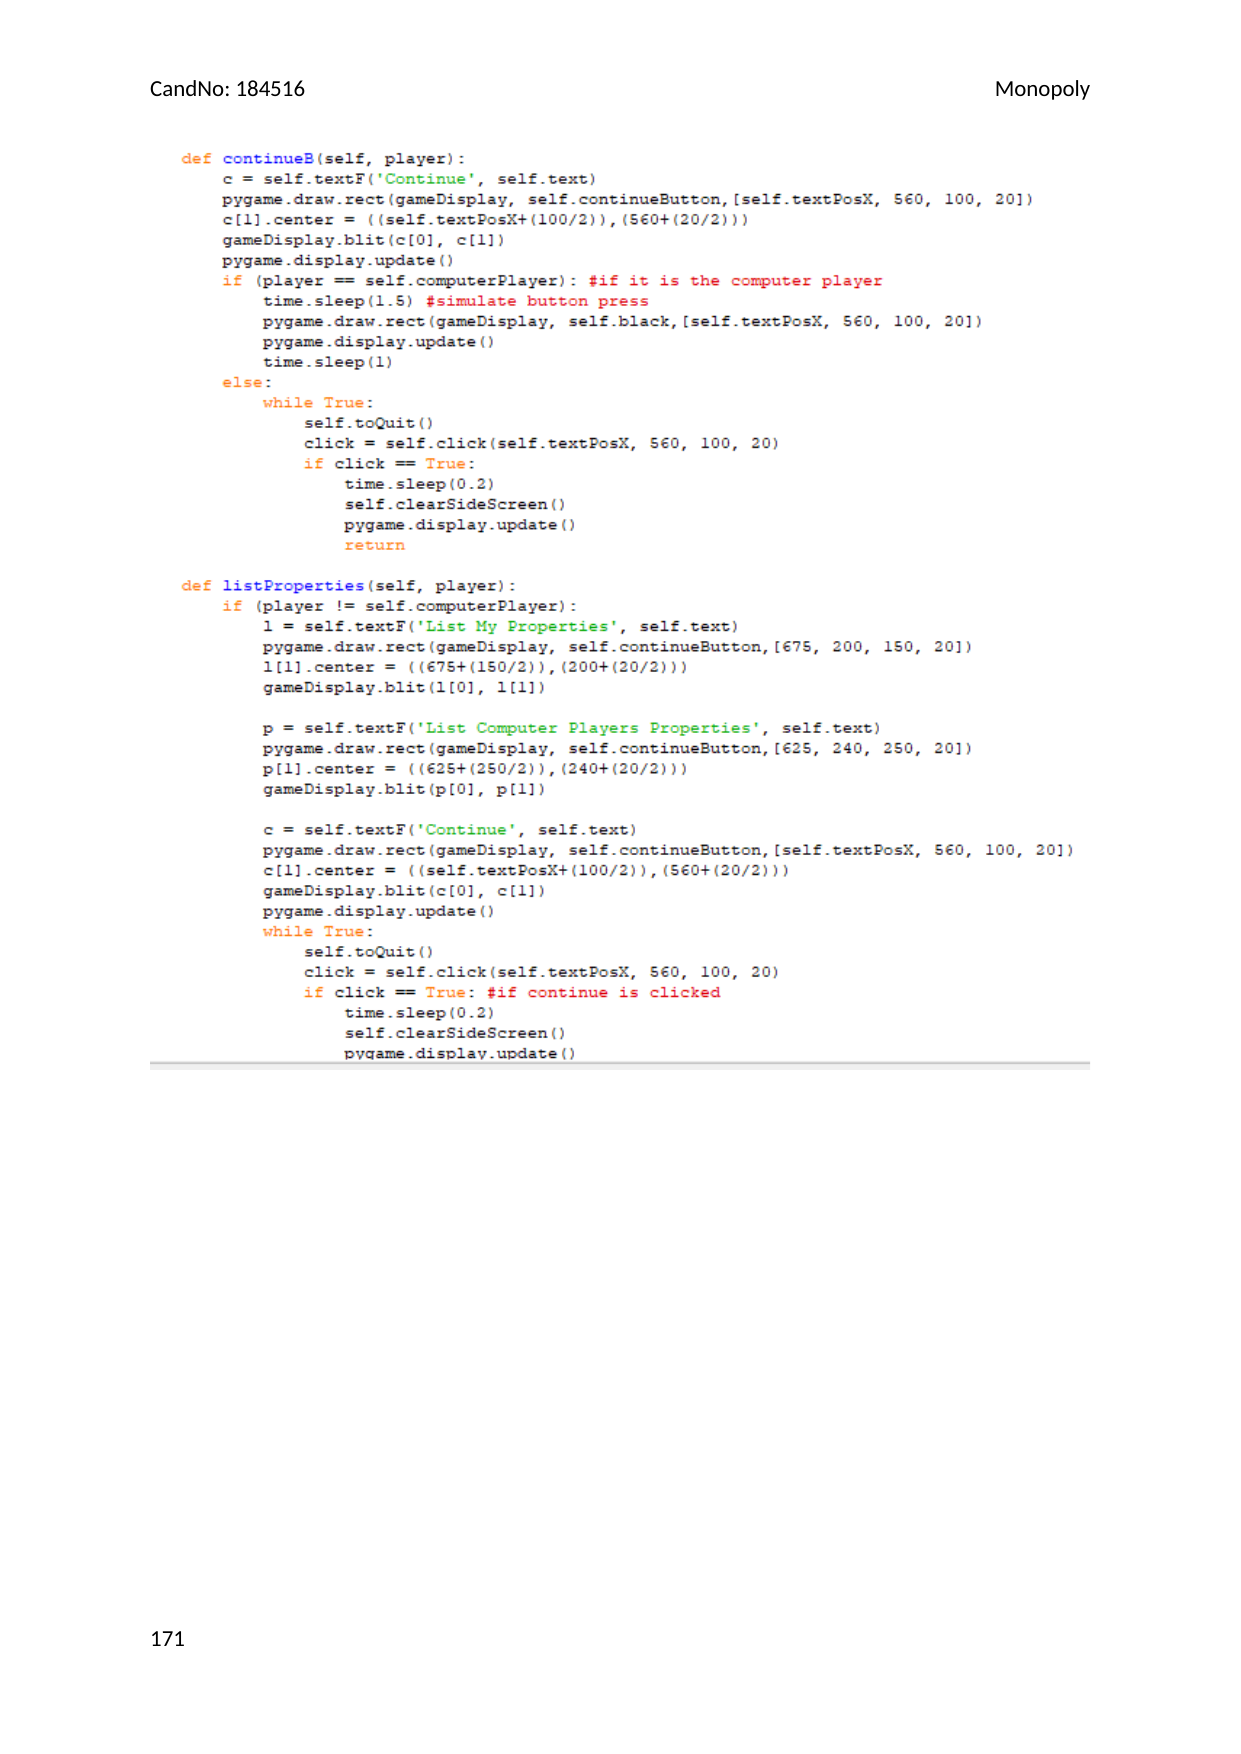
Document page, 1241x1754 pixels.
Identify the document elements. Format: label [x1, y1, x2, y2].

picture [150, 150, 1091, 1070]
